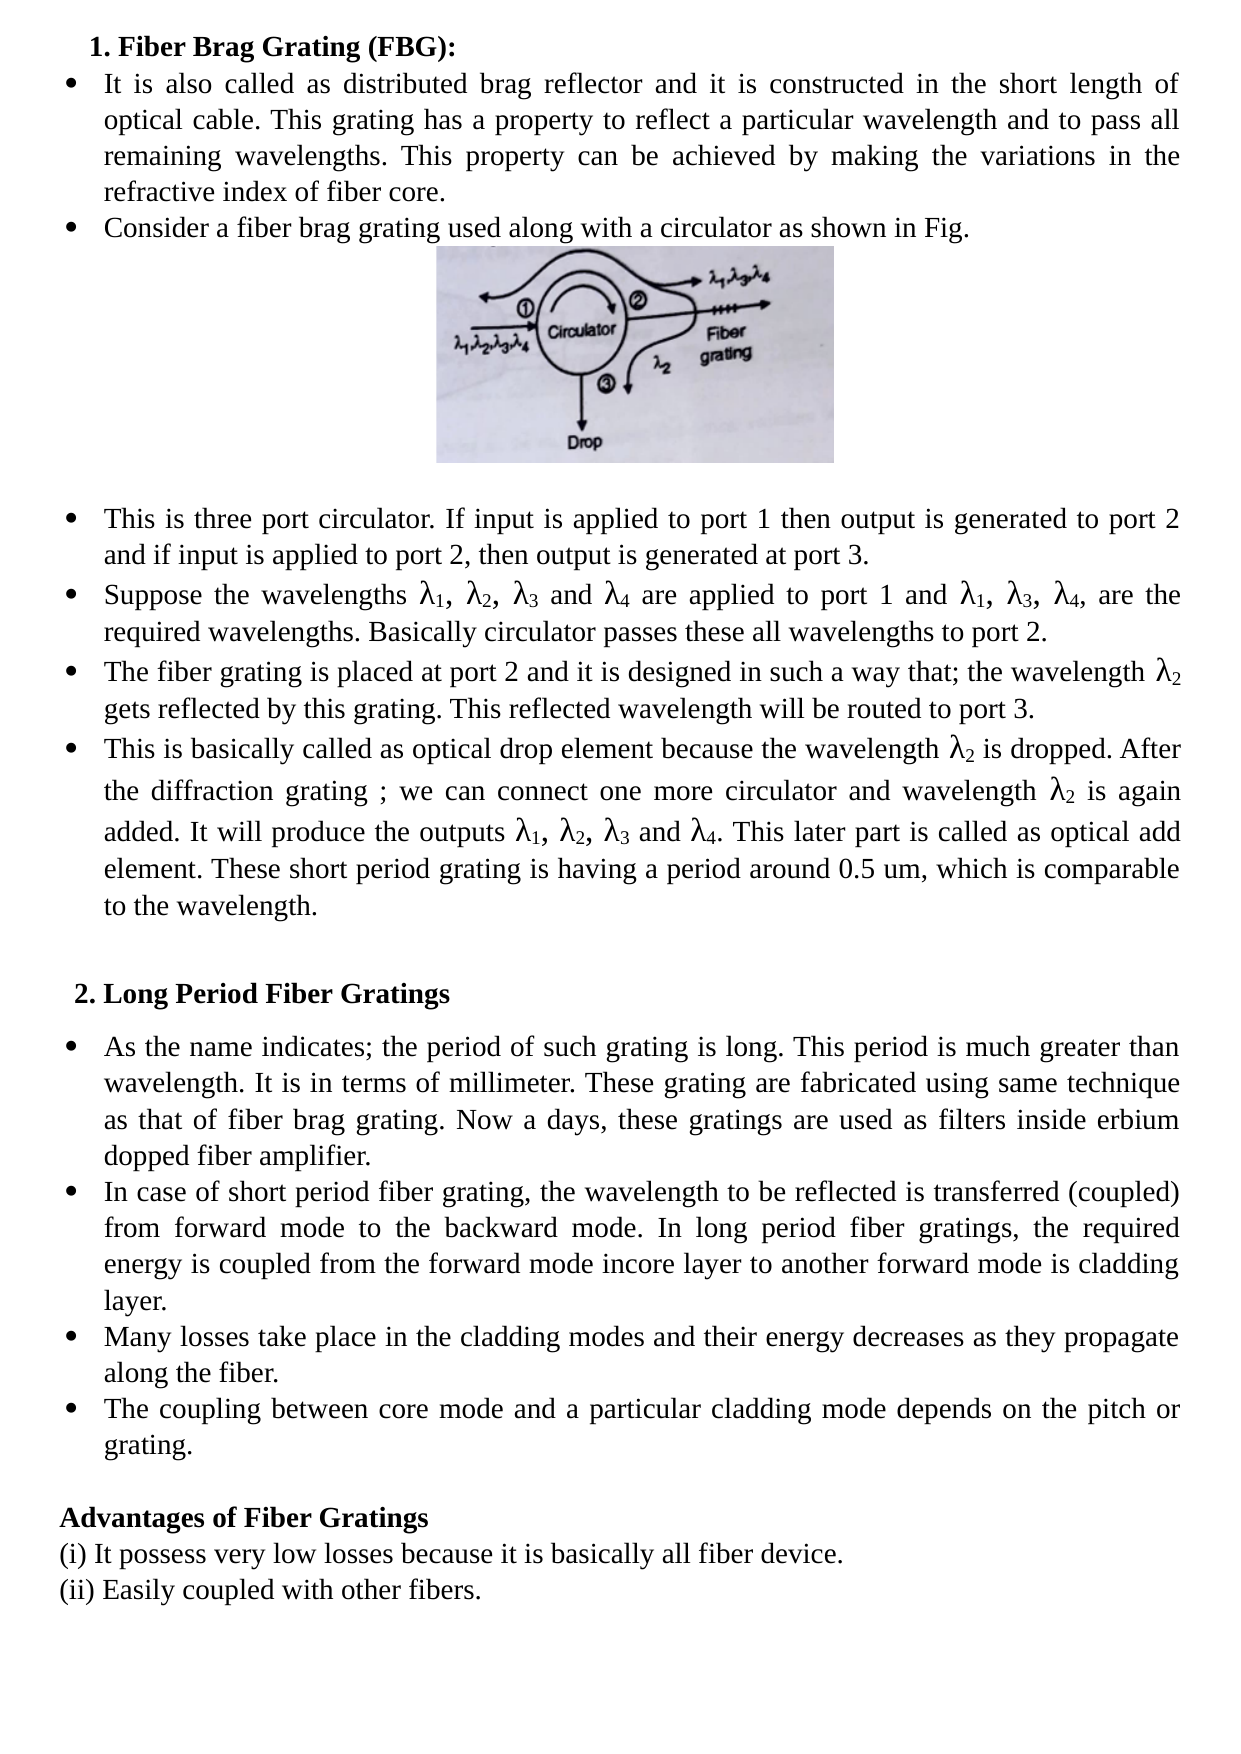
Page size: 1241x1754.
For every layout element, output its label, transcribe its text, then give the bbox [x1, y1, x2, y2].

list The fiber grating is placed at port 2 and it is designed in such a way that; the wavelength λ2 gets reflected by this grating. This reflected wavelength will be routed to port 3. [66, 651, 1181, 725]
list This is three port circulator. If input is applied to port 1 then output is generated to port 2 and if input is applied to port 2, then output is generated at port 3. [66, 501, 1181, 571]
picture [436, 246, 834, 463]
list The coupling between core mode and a particular cladding mode depends on the pitch or grating. [66, 1391, 1181, 1461]
list Consider a fiber brag grating used along with a circulator as shown in Fig. [66, 210, 1181, 244]
list Suppose the wavelengths λ1, λ2, λ3 and λ4 are applied to port 1 and λ1, λ3, λ4, are the required wavelengths. Basically circulator passes these all wavelengths to port 2. [66, 574, 1181, 648]
list In case of short period fiber grating, the wavelength to be reflected is transferred (coupled) from forward mode to the backward mode. In long period fiber gratings, the required energy is coupled from the forward mode incore layer to another forward mode is cladding layer. [66, 1174, 1181, 1316]
list 1. Fiber Brag Grating (FBG): [89, 29, 1181, 63]
list (i) It possess very low losses because it is basically all fiber device. [59, 1536, 1181, 1569]
list This is basically called as optical drop element because the wavelength λ2 is dropped. After the diffraction grating ; we can connect one more circulator and wavelength λ2 is again added. It will produce the outputs λ1, λ2, λ3 and λ4. This later part is called as optical add element. These short period grating is having a period around 0.5 um, which is comparable to the wavelength. [66, 728, 1181, 921]
list (ii) Easily coupled with other fibers. [59, 1572, 1181, 1606]
text 2. Long Period Fiber Gratings [74, 977, 1181, 1010]
list Many losses take place in the cladding modes and their energy decreases as they propagate along the fiber. [66, 1319, 1181, 1388]
list It is also called as distributed brag reflector and it is constructed in the short length of optical cable. This grating has a property to reflect a particular wavelength and to pass all remaining wavelengths. This property can be achieved by making the variations in the refractive index of fiber core. [66, 66, 1181, 208]
list As the name indicates; the period of such grating is long. This period is much greater than wavelength. It is in terms of millimeter. These grating are fabricated using same technique as that of fiber brag grating. Now a days, these gratings are used as filters inside erbium dopped fiber amplifier. [66, 1029, 1181, 1171]
list Advantages of Fiber Gratings [59, 1500, 1181, 1533]
